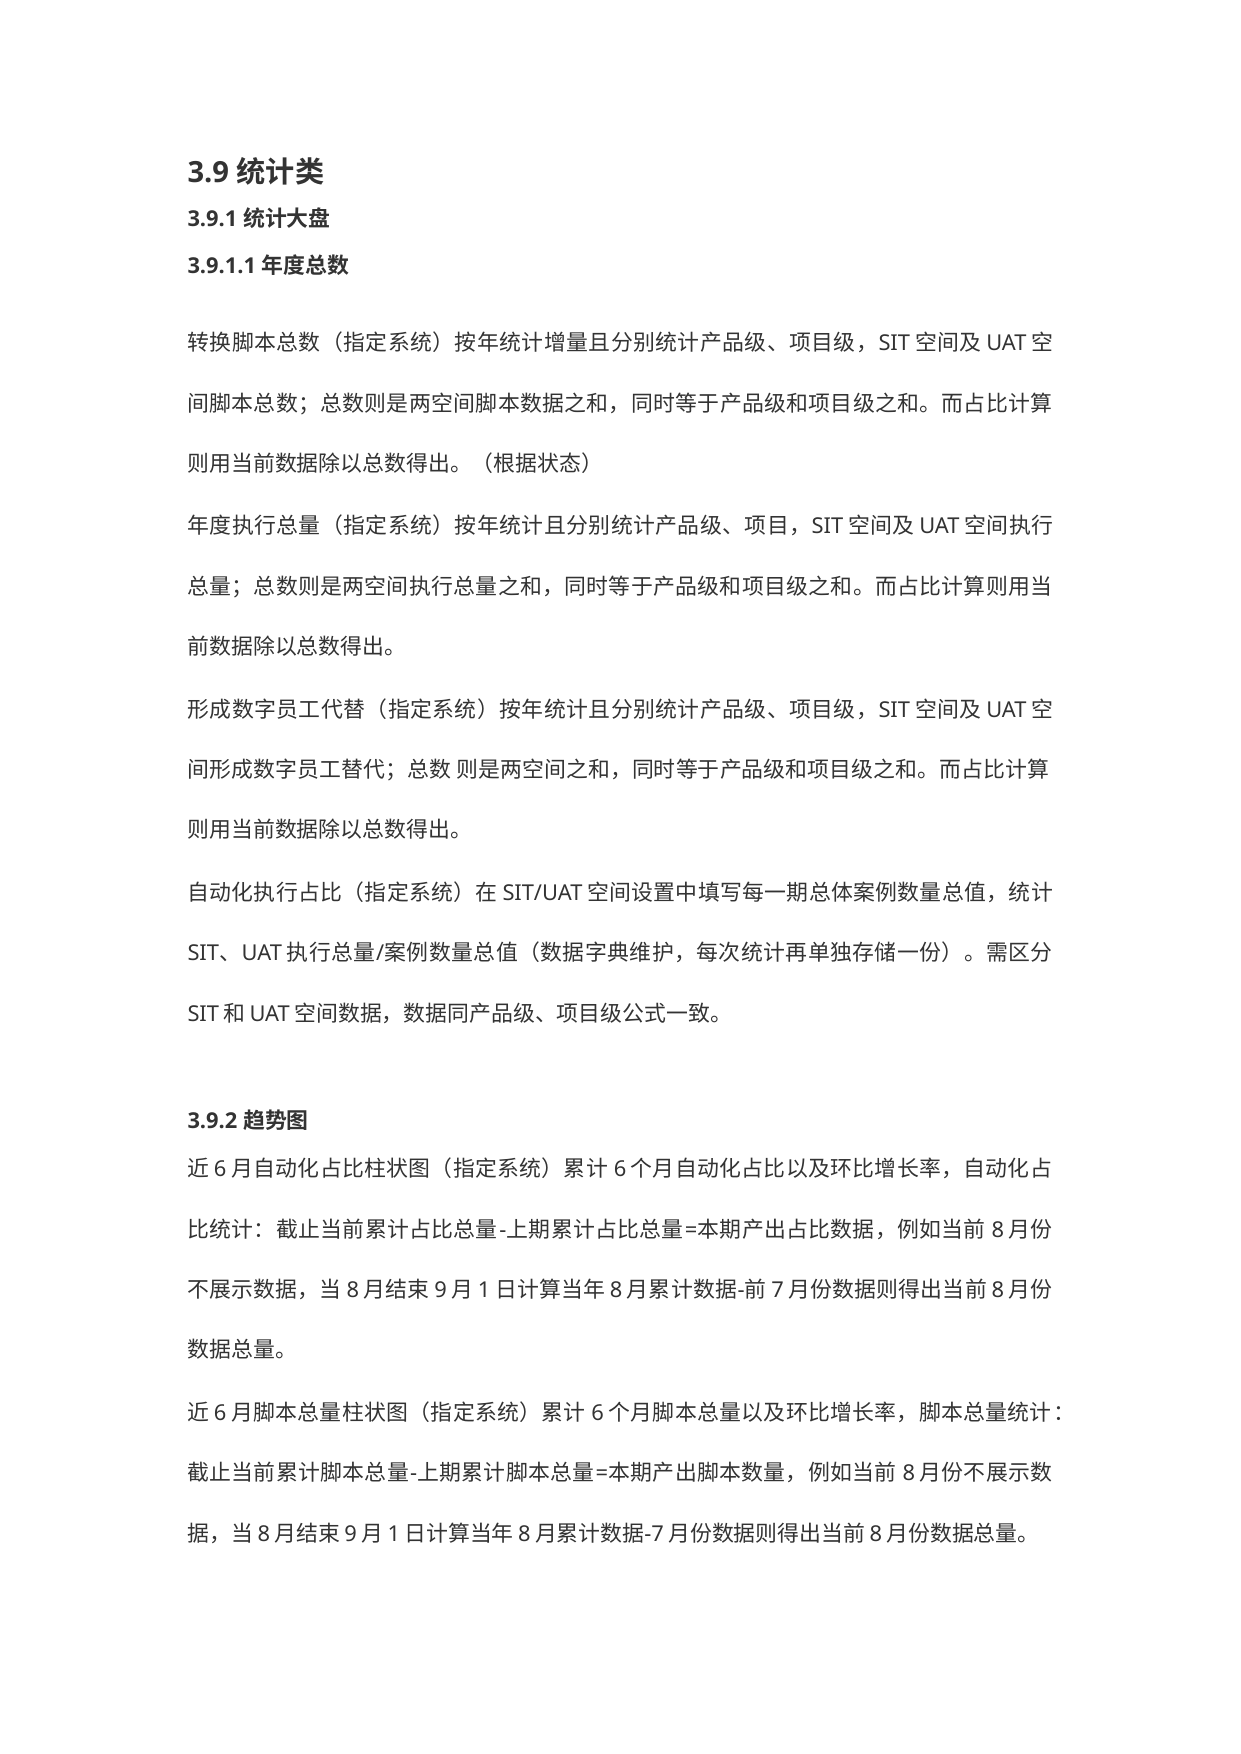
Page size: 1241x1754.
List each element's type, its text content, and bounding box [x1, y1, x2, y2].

list 自动化执行占比（指定系统）在SIT/UAT空间设置中填写每一期总体案例数量总值，统计SIT、UAT执行总量/案例数量总值（数据字典维护，每次统计再单独存储一份）。需区分SIT和UAT空间数据，数据同产品级、项目级公式一致。 [187, 871, 1053, 1032]
list 近6月自动化占比柱状图（指定系统）累计6个月自动化占比以及环比增长率，自动化占比统计：截止当前累计占比总量-上期累计占比总量=本期产出占比数据，例如当前8月份不展示数据，当8月结束9月1日计算当年8月累计数据-前7月份数据则得出当前8月份数据总量。 [187, 1147, 1053, 1368]
subtitle 3.9.2 趋势图 [187, 1100, 1053, 1141]
list 形成数字员工代替（指定系统）按年统计且分别统计产品级、项目级，SIT空间及UAT空间形成数字员工替代；总数 则是两空间之和，同时等于产品级和项目级之和。而占比计算则用当前数据除以总数得出。 [187, 687, 1053, 848]
list 年度执行总量（指定系统）按年统计且分别统计产品级、项目，SIT空间及UAT空间执行总量；总数则是两空间执行总量之和，同时等于产品级和项目级之和。而占比计算则用当前数据除以总数得出。 [187, 504, 1053, 665]
list 转换脚本总数（指定系统）按年统计增量且分别统计产品级、项目级，SIT空间及UAT空间脚本总数；总数则是两空间脚本数据之和，同时等于产品级和项目级之和。而占比计算则用当前数据除以总数得出。（根据状态） [187, 321, 1053, 482]
subtitle 3.9.1.1 年度总数 [187, 244, 1053, 285]
subtitle 3.9 统计类 [187, 151, 1053, 192]
list 近6月脚本总量柱状图（指定系统）累计6个月脚本总量以及环比增长率，脚本总量统计：截止当前累计脚本总量-上期累计脚本总量=本期产出脚本数量，例如当前8月份不展示数据，当8月结束9月1日计算当年8月累计数据-7月份数据则得出当前8月份数据总量。 [187, 1391, 1053, 1552]
subtitle 3.9.1 统计大盘 [187, 198, 1053, 238]
